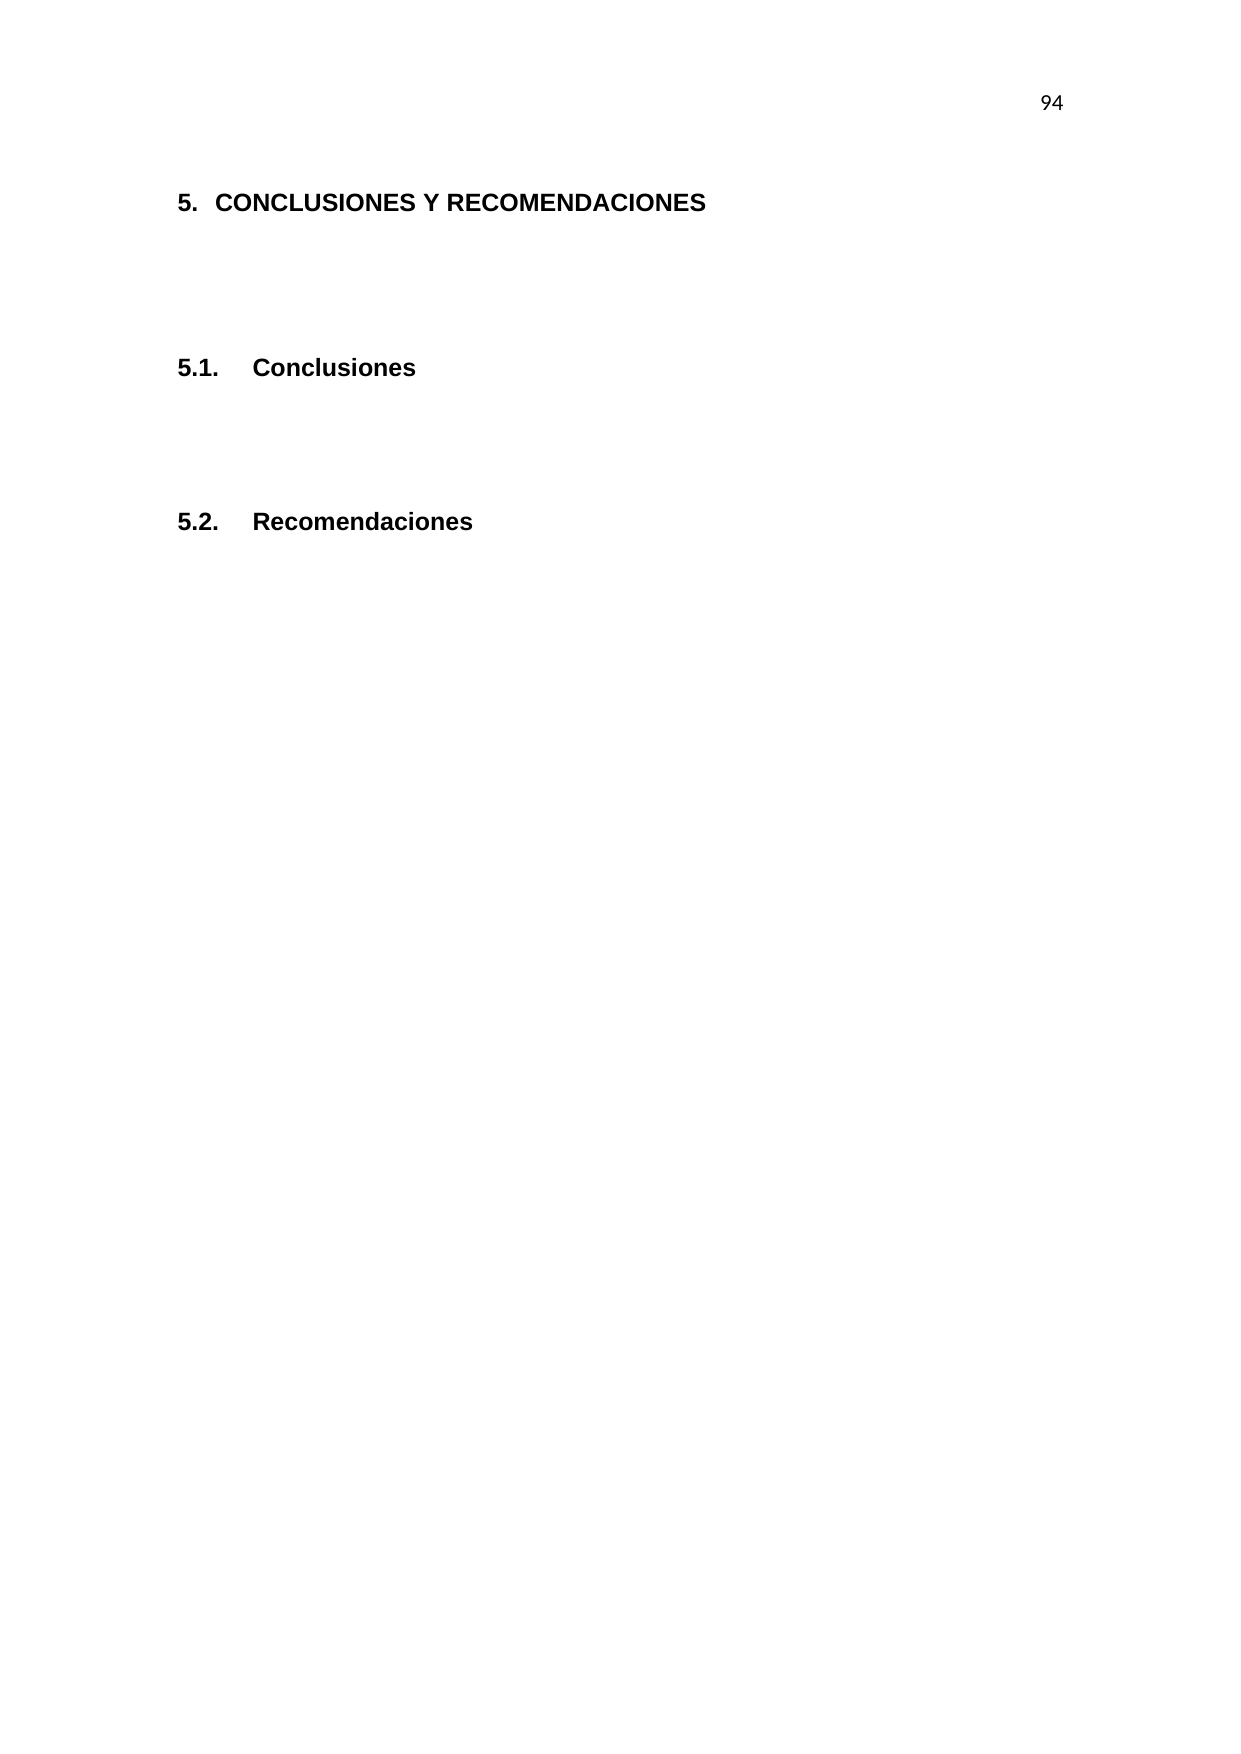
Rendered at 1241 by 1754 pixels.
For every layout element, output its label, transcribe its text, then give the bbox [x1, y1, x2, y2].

subtitle Recomendaciones [177, 507, 1063, 536]
subtitle CONCLUSIONES Y RECOMENDACIONES [177, 188, 983, 217]
subtitle Conclusiones [177, 353, 1063, 382]
